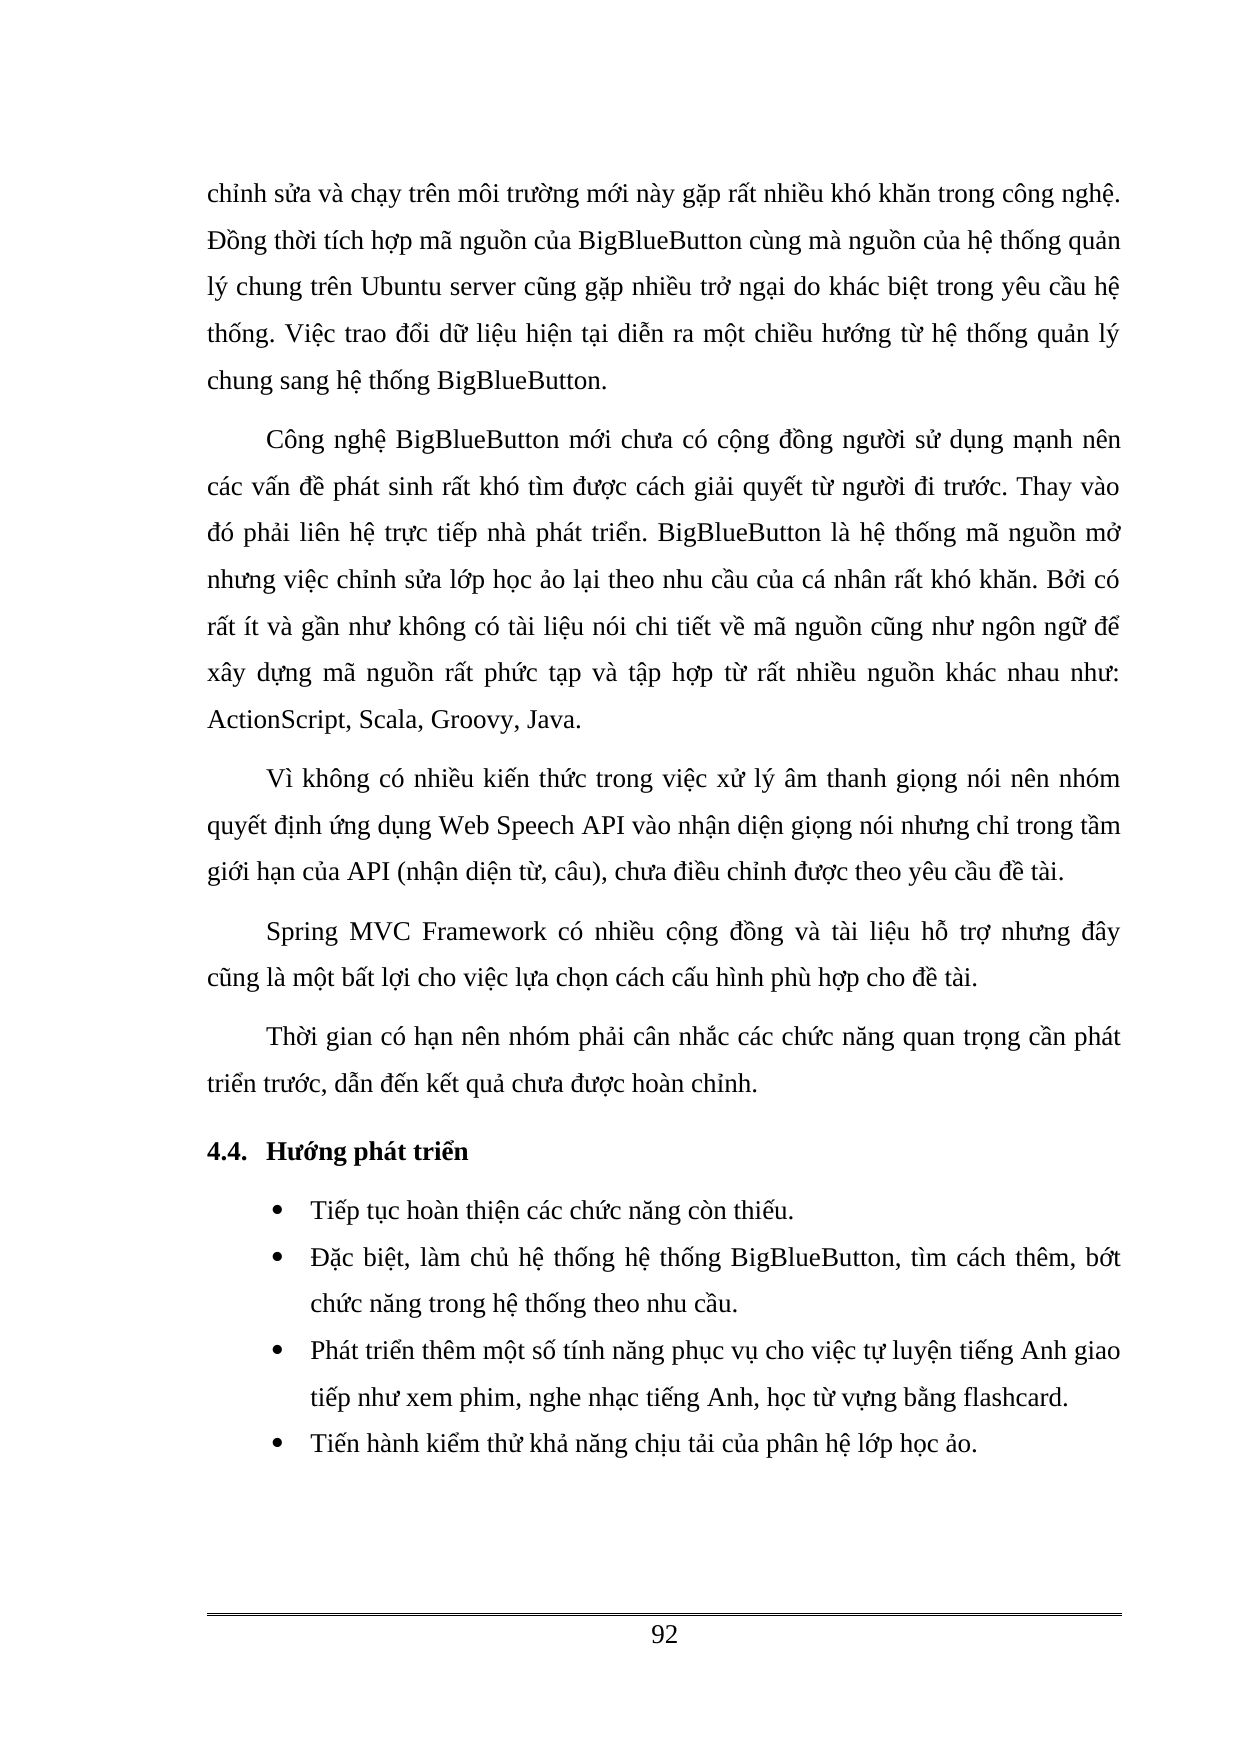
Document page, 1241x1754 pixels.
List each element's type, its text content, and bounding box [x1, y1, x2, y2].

text Vì không có nhiều kiến thức trong việc xử lý âm thanh giọng nói nên nhóm quyết định ứng dụng Web Speech API vào nhận diện giọng nói nhưng chỉ trong tầm giới hạn của API (nhận diện từ, câu), chưa điều chỉnh được theo yêu cầu đề tài. [207, 762, 1122, 887]
subtitle Hướng phát triển [207, 1135, 1122, 1166]
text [207, 177, 1122, 395]
text Thời gian có hạn nên nhóm phải cân nhắc các chức năng quan trọng cần phát triển trước, dẫn đến kết quả chưa được hoàn chỉnh. [207, 1021, 1122, 1098]
list Tiến hành kiểm thử khả năng chịu tải của phân hệ lớp học ảo. [273, 1428, 1122, 1459]
list Tiếp tục hoàn thiện các chức năng còn thiếu. [273, 1194, 1122, 1225]
text Công nghệ BigBlueButton mới chưa có cộng đồng người sử dụng mạnh nên các vấn đề phát sinh rất khó tìm được cách giải quyết từ người đi trước. Thay vào đó phải liên hệ trực tiếp nhà phát triển. BigBlueButton là hệ thống mã nguồn mở nhưng việc chỉnh sửa lớp học ảo lại theo nhu cầu của cá nhân rất khó khăn. Bởi có rất ít và gần như không có tài liệu nói chi tiết về mã nguồn cũng như ngôn ngữ để xây dựng mã nguồn rất phức tạp và tập hợp từ rất nhiều nguồn khác nhau như: ActionScript, Scala, Groovy, Java. [207, 423, 1122, 734]
list Phát triển thêm một số tính năng phục vụ cho việc tự luyện tiếng Anh giao tiếp như xem phim, nghe nhạc tiếng Anh, học từ vựng bằng flashcard. [273, 1334, 1122, 1412]
list Đặc biệt, làm chủ hệ thống hệ thống BigBlueButton, tìm cách thêm, bớt chức năng trong hệ thống theo nhu cầu. [273, 1241, 1122, 1319]
text Spring MVC Framework có nhiều cộng đồng và tài liệu hỗ trợ nhưng đây cũng là một bất lợi cho việc lựa chọn cách cấu hình phù hợp cho đề tài. [207, 915, 1122, 992]
